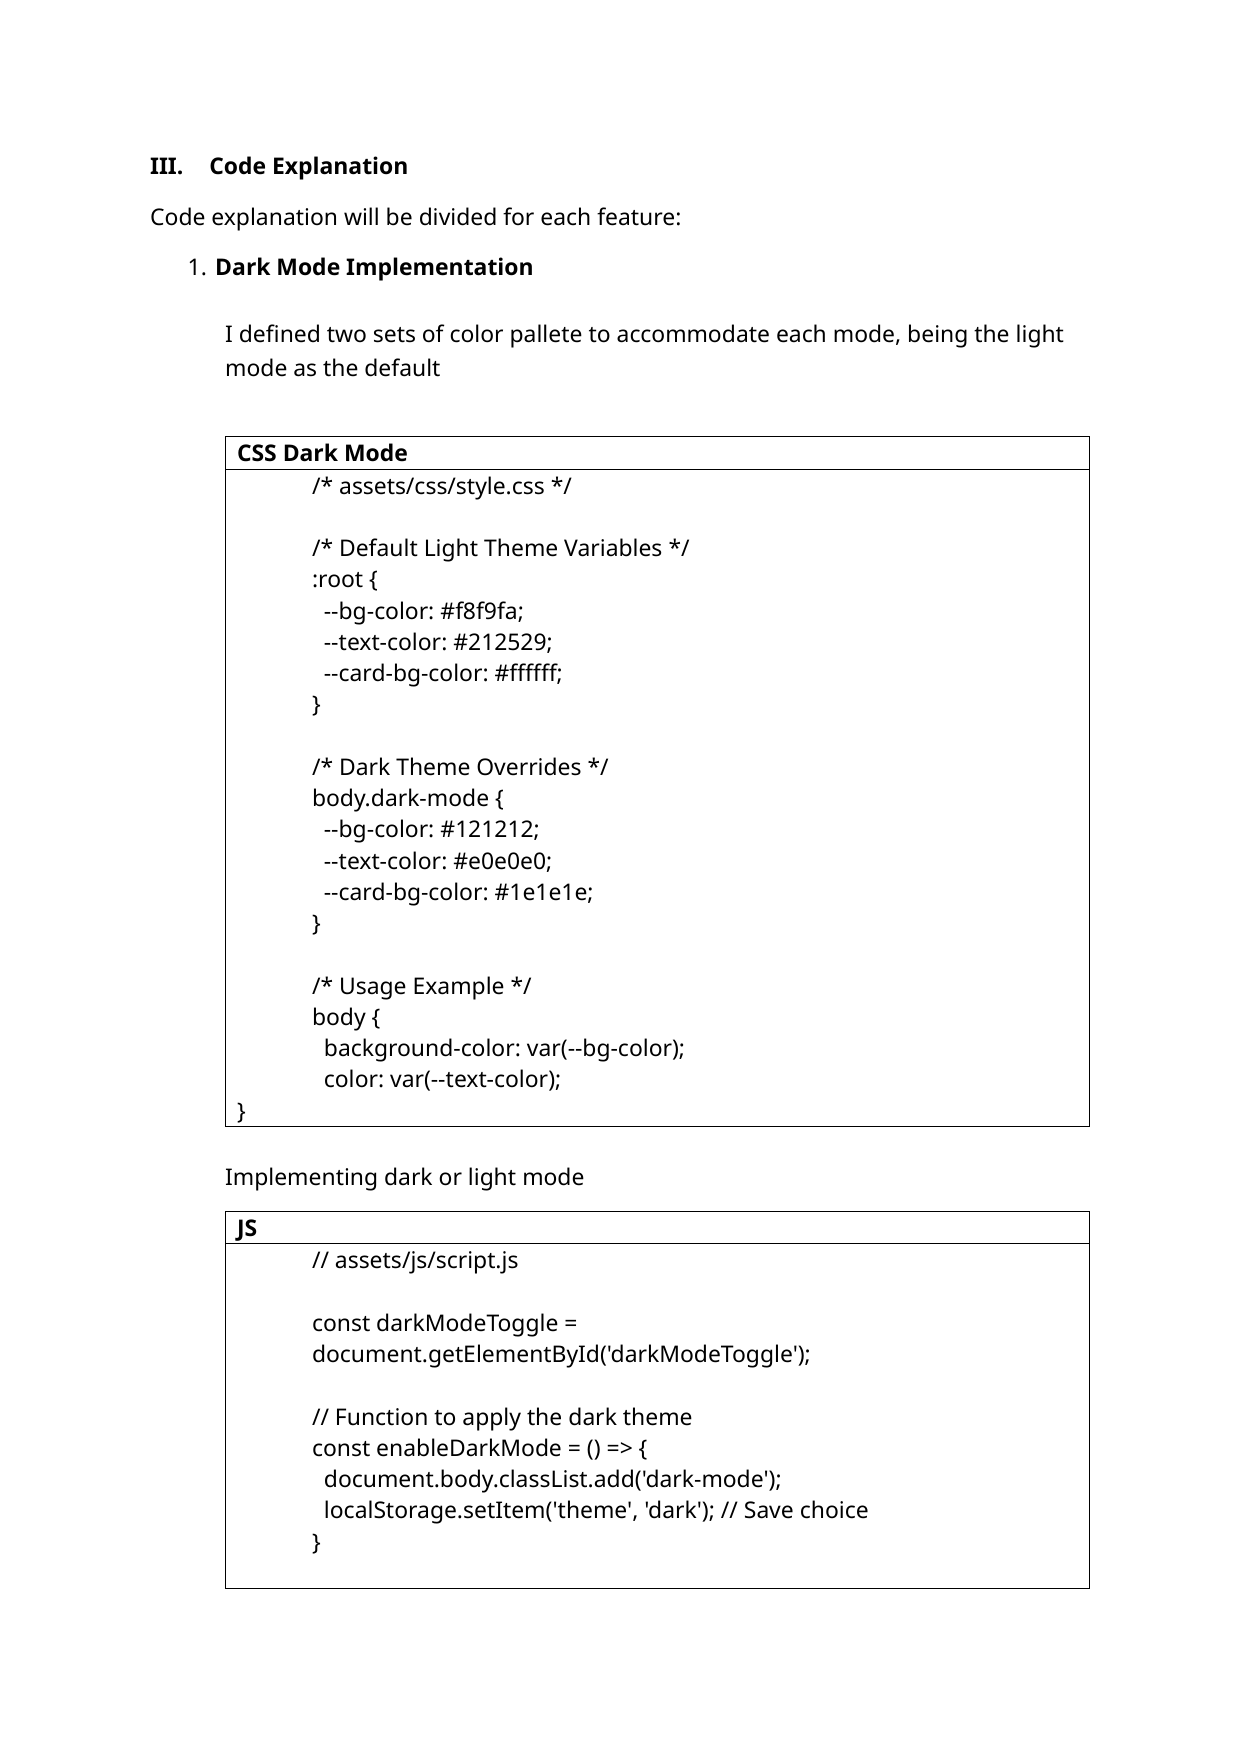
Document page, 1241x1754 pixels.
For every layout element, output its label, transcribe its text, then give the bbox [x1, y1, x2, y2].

table_header CSS Dark Mode [226, 437, 1089, 468]
text Code explanation will be divided for each feature: [150, 200, 1090, 232]
list I defined two sets of color pallete to accommodate each mode, being the light mode as the default [225, 318, 1090, 383]
table_header JS [226, 1212, 1089, 1243]
list Implementing dark or light mode [225, 1161, 1090, 1192]
list Code Explanation [150, 150, 1090, 181]
list Dark Mode Implementation [187, 251, 1090, 282]
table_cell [226, 1244, 1089, 1588]
table_cell /* assets/css/style.css */ /* Default Light Theme Variables */ :root { --bg-color: #f8f9fa; --text-color: #212529; --card-bg-color: #ffffff; } /* Dark Theme Overrides */ body.dark-mode { --bg-color: #121212; --text-color: #e0e0e0; --card-bg-color: #1e1e1e; } /* Usage Example */ body { background-color: var(--bg-color); color: var(--text-color); } [226, 470, 1089, 1126]
